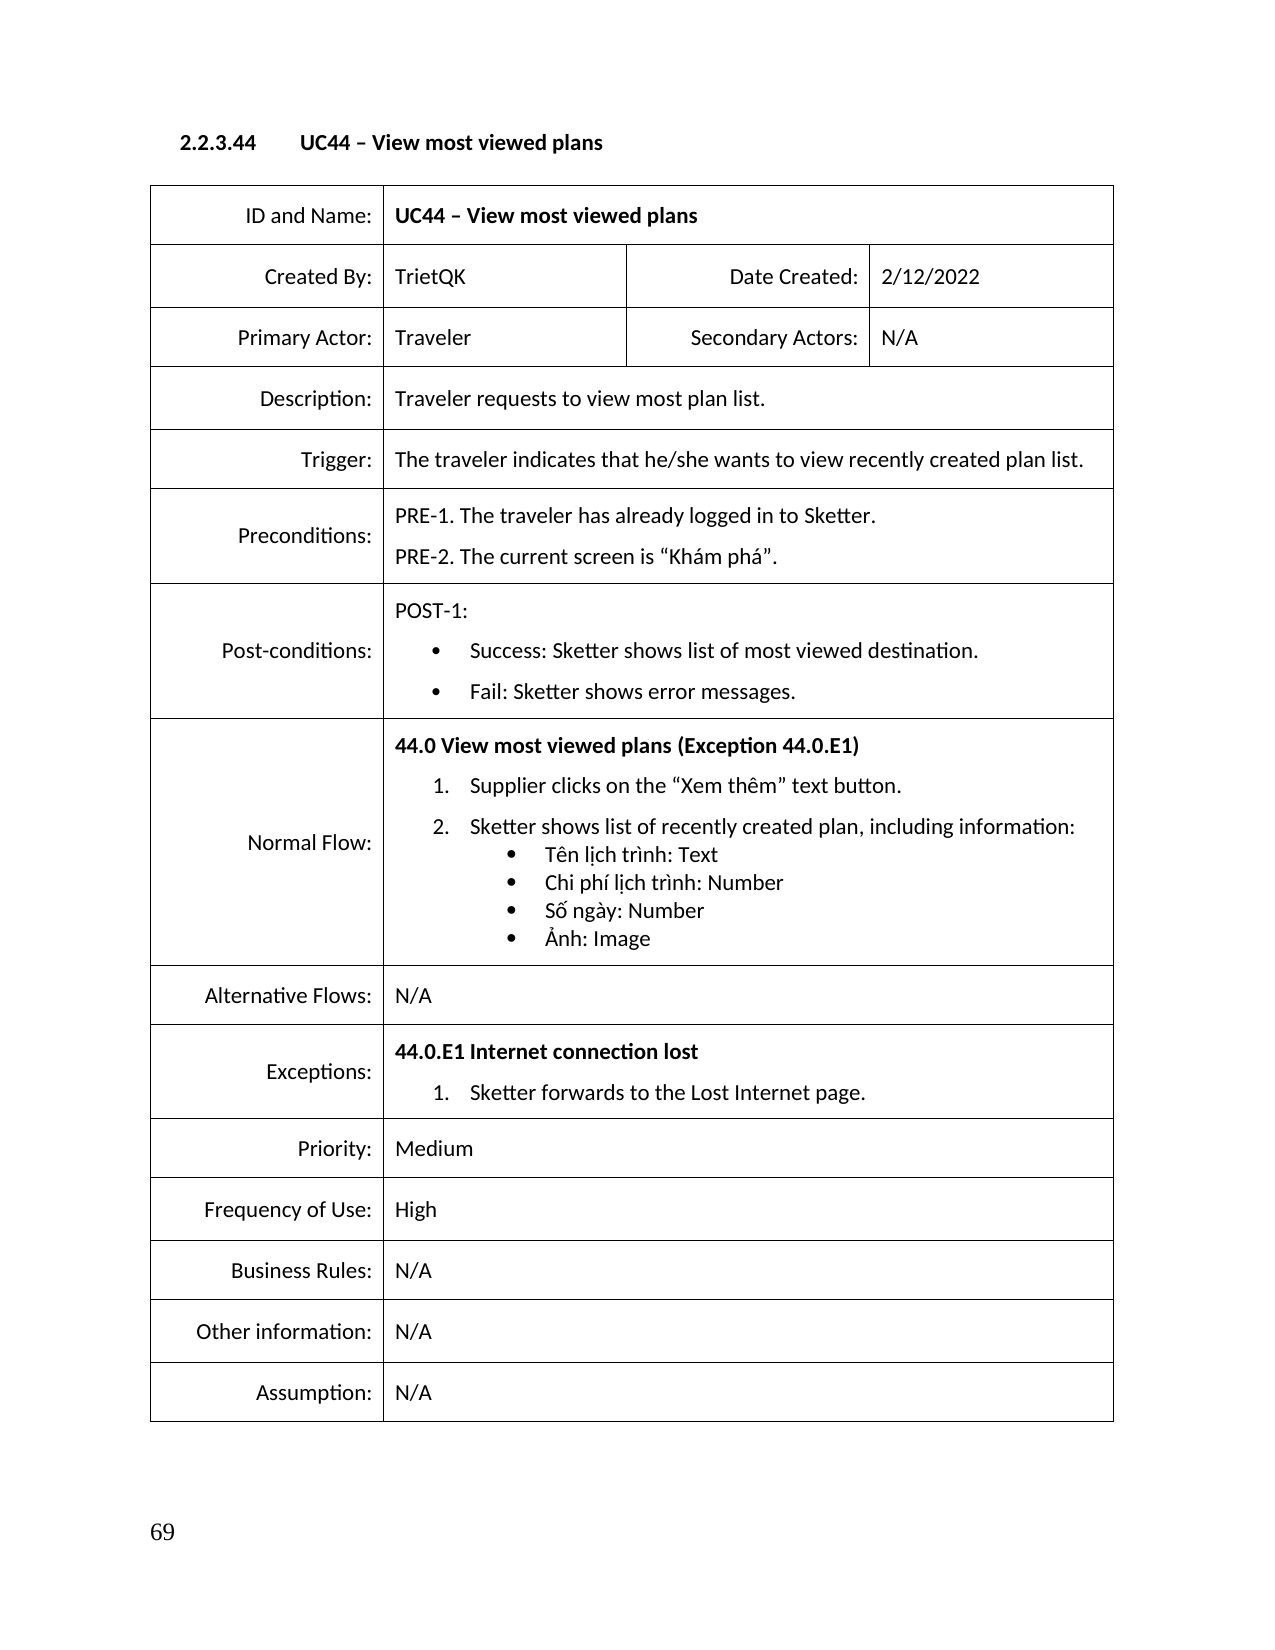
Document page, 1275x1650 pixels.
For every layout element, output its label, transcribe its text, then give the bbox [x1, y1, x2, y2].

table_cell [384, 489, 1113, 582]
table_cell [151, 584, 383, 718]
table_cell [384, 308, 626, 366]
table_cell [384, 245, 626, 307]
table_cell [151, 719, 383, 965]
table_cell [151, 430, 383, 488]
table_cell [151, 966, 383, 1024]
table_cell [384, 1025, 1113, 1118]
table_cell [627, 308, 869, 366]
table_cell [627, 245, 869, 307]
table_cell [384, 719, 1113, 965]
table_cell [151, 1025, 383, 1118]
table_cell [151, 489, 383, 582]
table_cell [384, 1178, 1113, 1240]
list UC44 – View most viewed plans [179, 128, 1125, 156]
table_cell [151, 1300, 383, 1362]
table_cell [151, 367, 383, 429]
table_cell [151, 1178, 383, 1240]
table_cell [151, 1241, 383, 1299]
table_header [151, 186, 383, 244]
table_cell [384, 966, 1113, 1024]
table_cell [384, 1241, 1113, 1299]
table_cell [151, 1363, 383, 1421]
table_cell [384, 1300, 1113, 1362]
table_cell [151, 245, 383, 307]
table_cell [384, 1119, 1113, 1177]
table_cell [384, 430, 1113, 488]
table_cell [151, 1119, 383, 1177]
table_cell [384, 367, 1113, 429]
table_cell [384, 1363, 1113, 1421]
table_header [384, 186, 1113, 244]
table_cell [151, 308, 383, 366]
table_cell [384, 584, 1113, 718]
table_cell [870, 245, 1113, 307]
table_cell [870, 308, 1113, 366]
